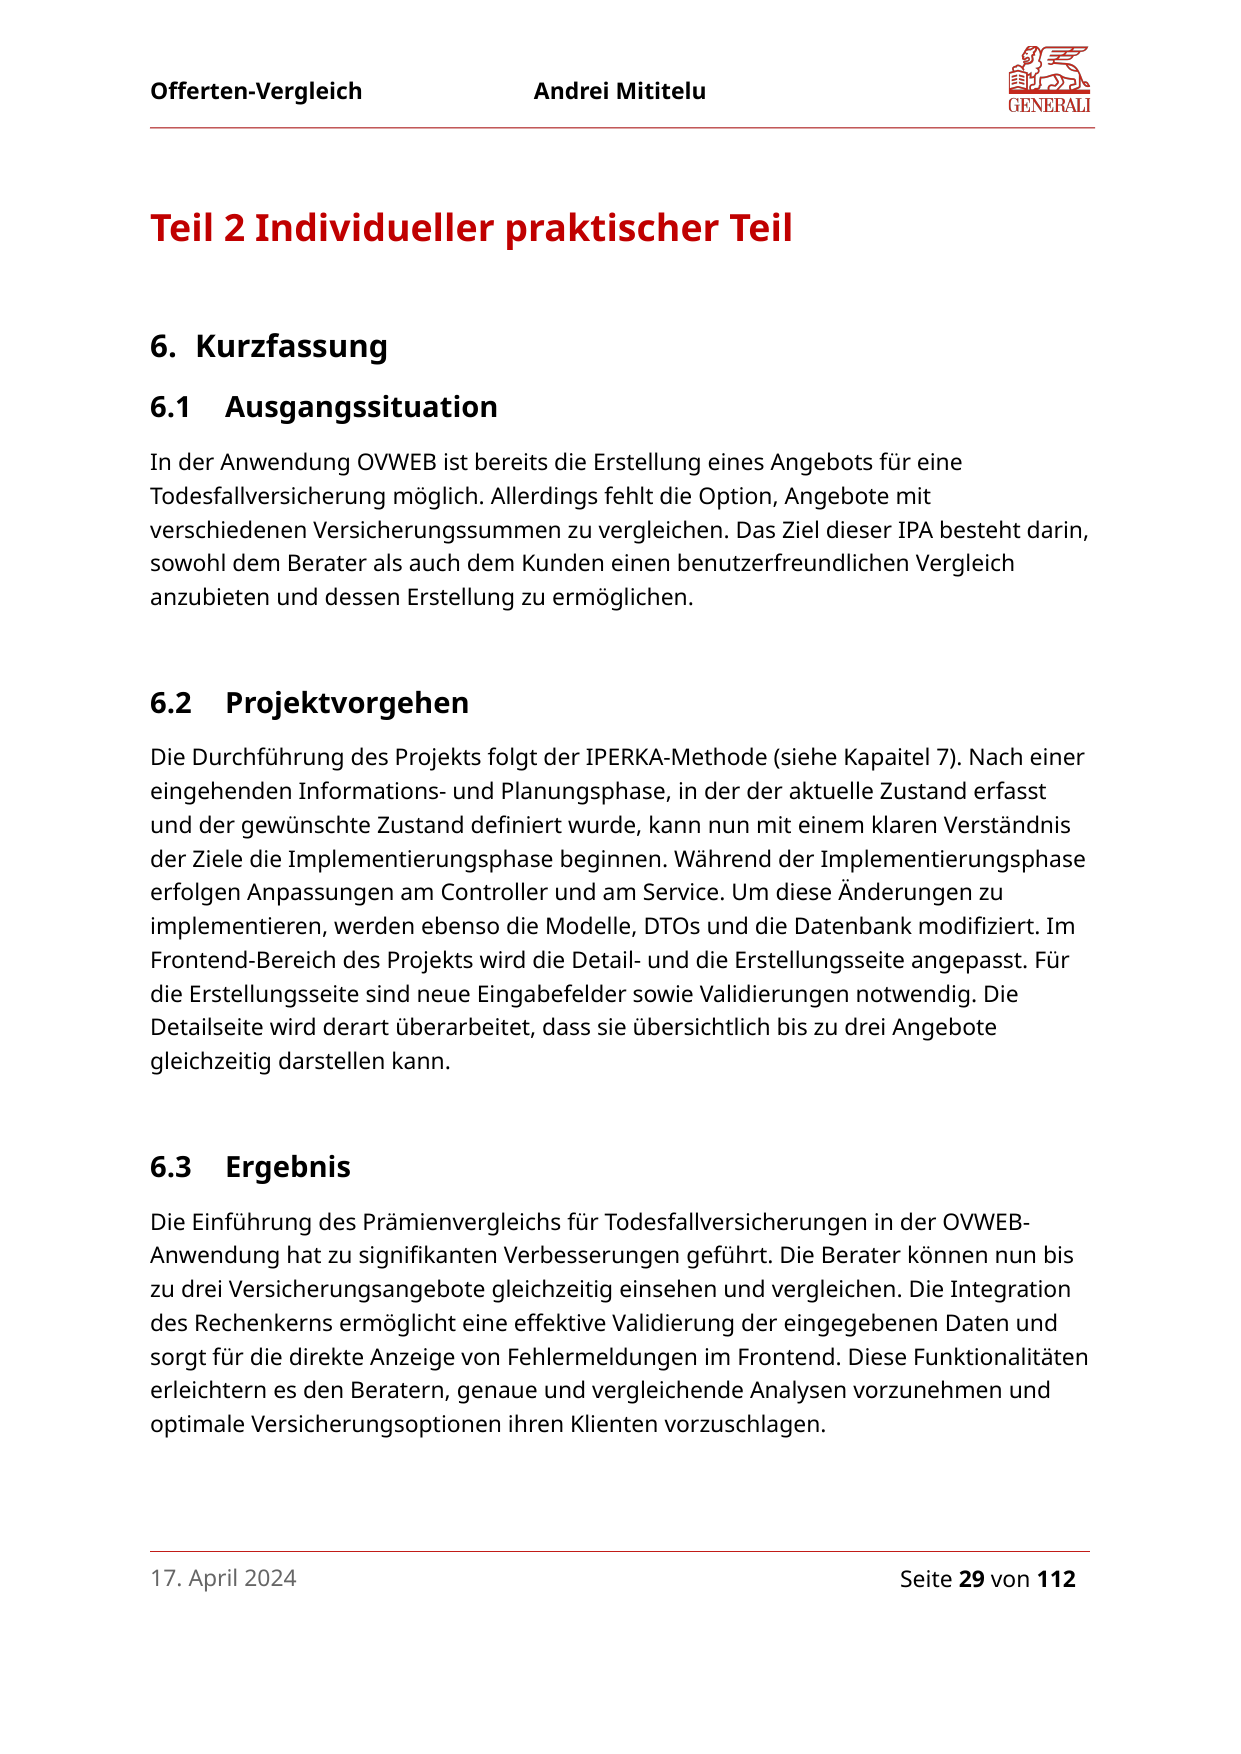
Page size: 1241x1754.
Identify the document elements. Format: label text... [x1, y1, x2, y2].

picture [1008, 46, 1091, 112]
subtitle Teil 2 Individueller praktischer Teil [150, 202, 1090, 253]
text Die Einführung des Prämienvergleichs für Todesfallversicherungen in der OVWEB-Anwendung hat zu signifikanten Verbesserungen geführt. Die Berater können nun bis zu drei Versicherungsangebote gleichzeitig einsehen und vergleichen. Die Integration des Rechenkerns ermöglicht eine effektive Validierung der eingegebenen Daten und sorgt für die direkte Anzeige von Fehlermeldungen im Frontend. Diese Funktionalitäten erleichtern es den Beratern, genaue und vergleichende Analysen vorzunehmen und optimale Versicherungsoptionen ihren Klienten vorzuschlagen. [150, 1205, 1090, 1439]
text In der Anwendung OVWEB ist bereits die Erstellung eines Angebots für eine Todesfallversicherung möglich. Allerdings fehlt die Option, Angebote mit verschiedenen Versicherungssummen zu vergleichen. Das Ziel dieser IPA besteht darin, sowohl dem Berater als auch dem Kunden einen benutzerfreundlichen Vergleich anzubieten und dessen Erstellung zu ermöglichen. [150, 446, 1090, 612]
text Die Durchführung des Projekts folgt der IPERKA-Methode (siehe Kapaitel 7). Nach einer eingehenden Informations- und Planungsphase, in der der aktuelle Zustand erfasst und der gewünschte Zustand definiert wurde, kann nun mit einem klaren Verständnis der Ziele die Implementierungsphase beginnen. Während der Implementierungsphase erfolgen Anpassungen am Controller und am Service. Um diese Änderungen zu implementieren, werden ebenso die Modelle, DTOs und die Datenbank modifiziert. Im Frontend-Bereich des Projekts wird die Detail- und die Erstellungsseite angepasst. Für die Erstellungsseite sind neue Eingabefelder sowie Validierungen notwendig. Die Detailseite wird derart überarbeitet, dass sie übersichtlich bis zu drei Angebote gleichzeitig darstellen kann. [150, 741, 1090, 1076]
subtitle Kurzfassung [150, 324, 1090, 367]
subtitle Projektvorgehen [150, 682, 1090, 722]
subtitle Ausgangssituation [150, 387, 1090, 426]
subtitle Ergebnis [150, 1146, 1090, 1186]
